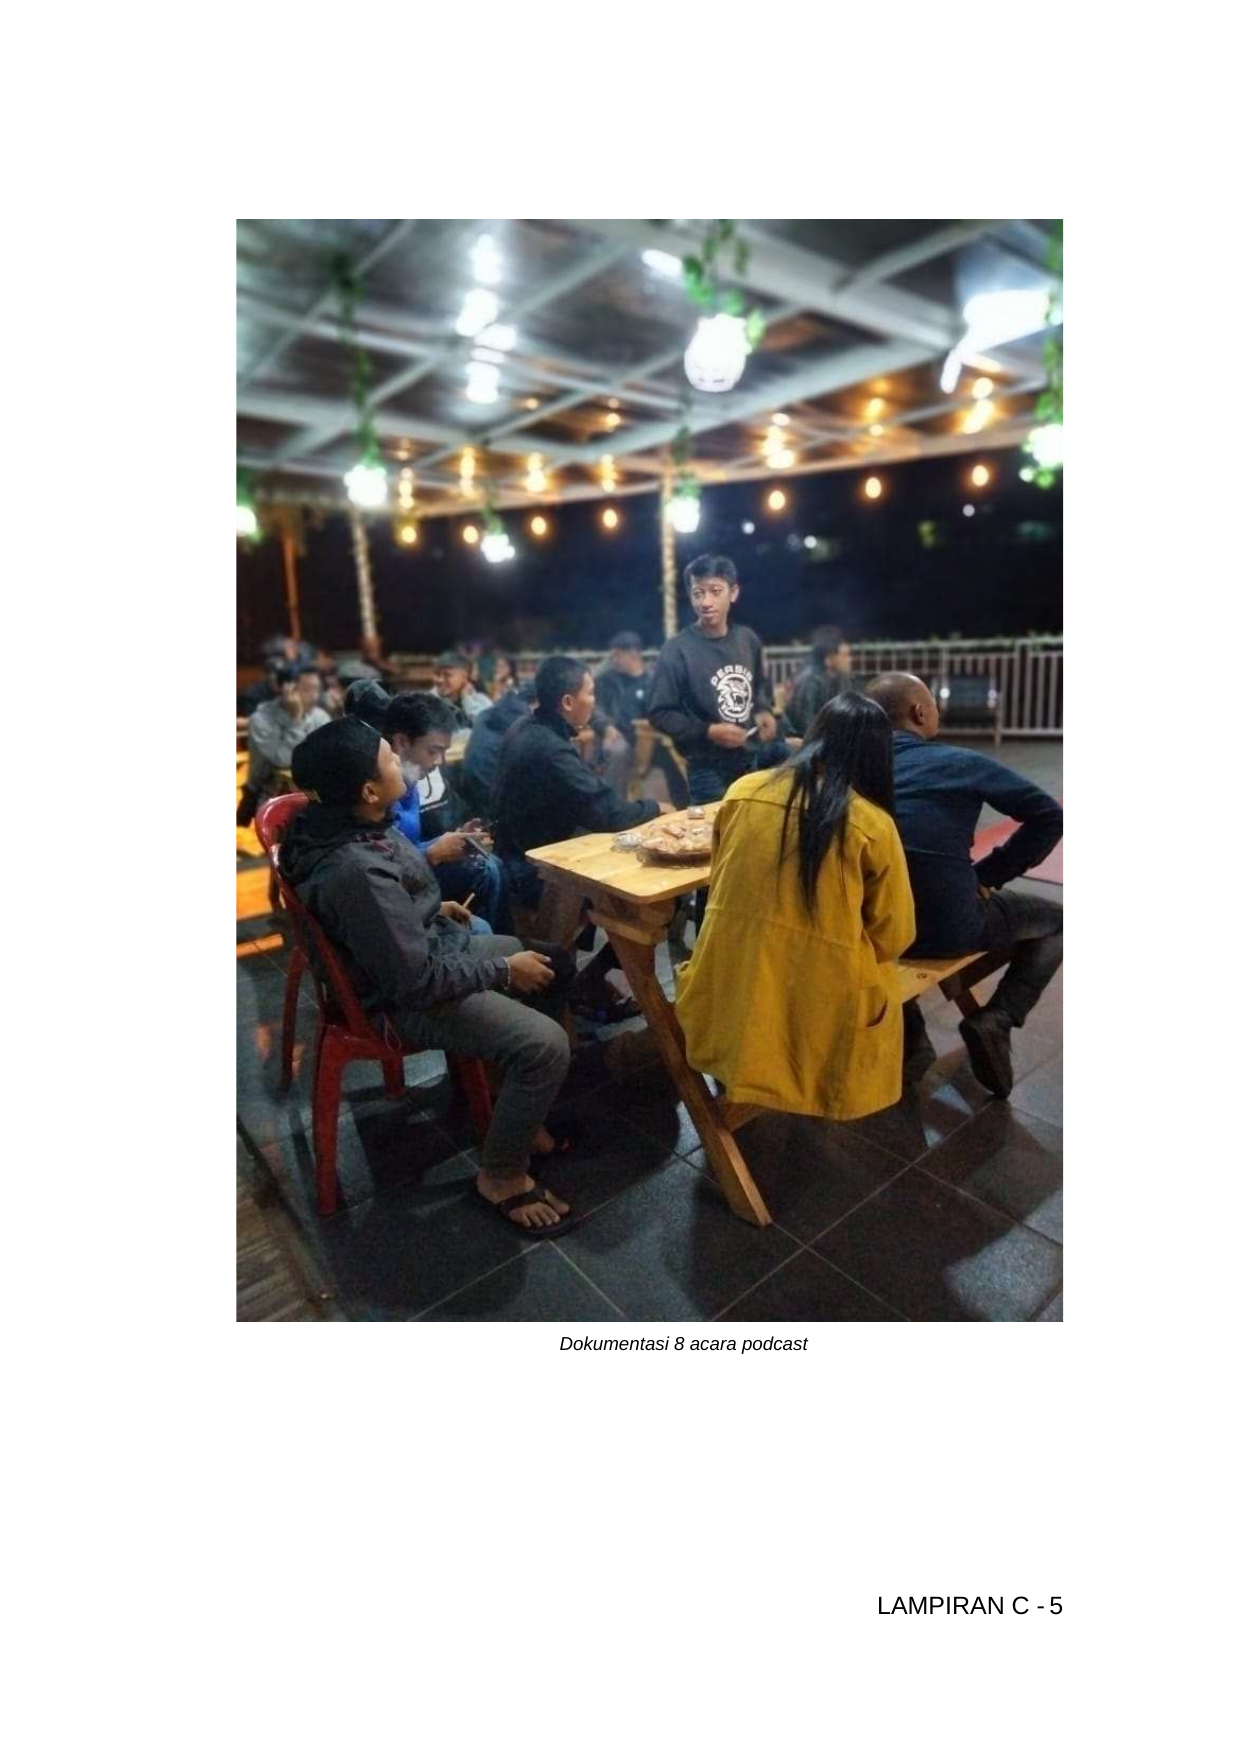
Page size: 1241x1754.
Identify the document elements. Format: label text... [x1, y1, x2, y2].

subtitle Dokumentasi 8 acara podcast [559, 1332, 1063, 1354]
picture [236, 219, 1064, 1322]
